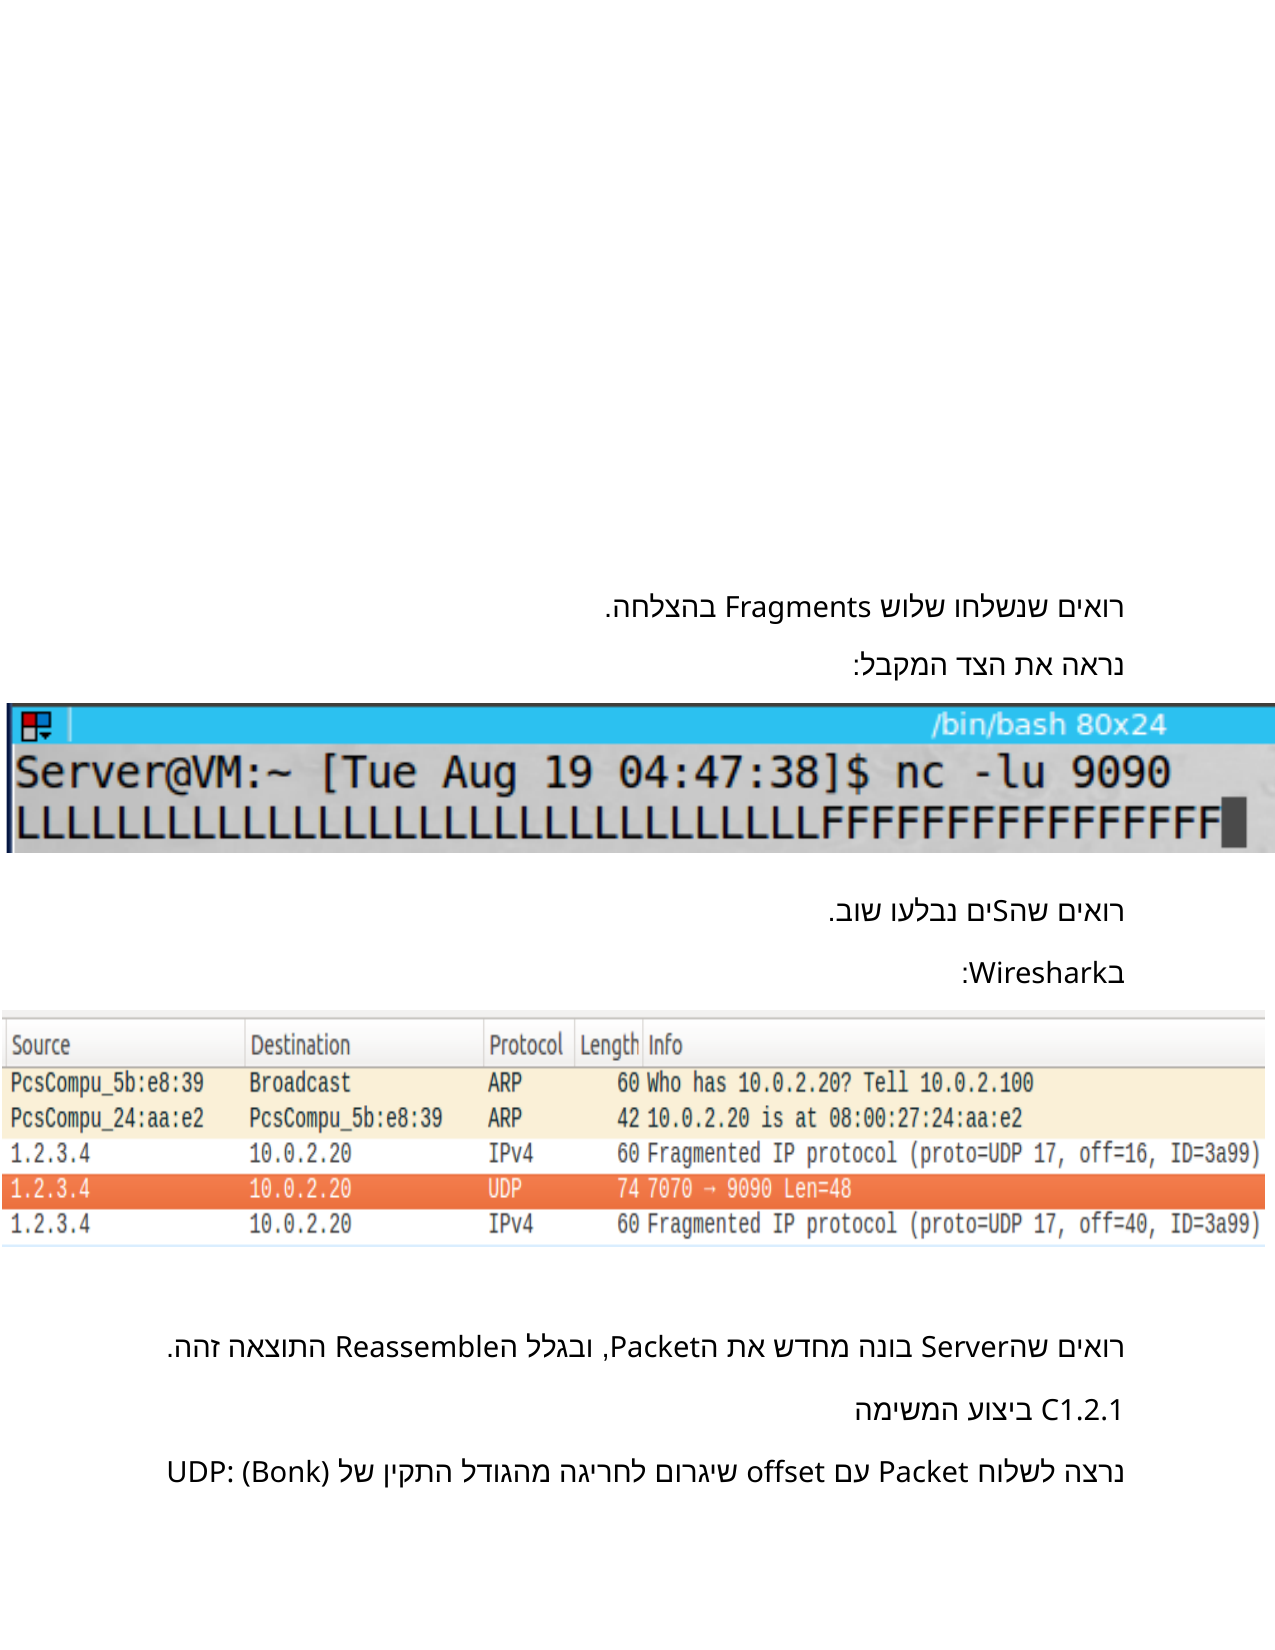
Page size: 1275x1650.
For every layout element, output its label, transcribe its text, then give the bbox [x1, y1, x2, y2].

text נרצה לשלוח Packet עם offset שיגרום לחריגה מהגודל התקין של UDP: (Bonk) [150, 1451, 1125, 1491]
picture [2, 1010, 1265, 1247]
text C1.2.1 ביצוע המשימה [150, 1389, 1125, 1428]
text רואים שהSים נבלעו שוב. [150, 890, 1125, 930]
text נראה את הצד המקבל: [150, 648, 1125, 682]
text רואים שהServer בונה מחדש את הPacket, ובגלל הReassemble התוצאה זהה. [150, 1326, 1125, 1366]
picture [6, 703, 1275, 853]
text בWireshark: [150, 953, 1125, 992]
text רואים שנשלחו שלוש Fragments בהצלחה. [150, 586, 1125, 626]
